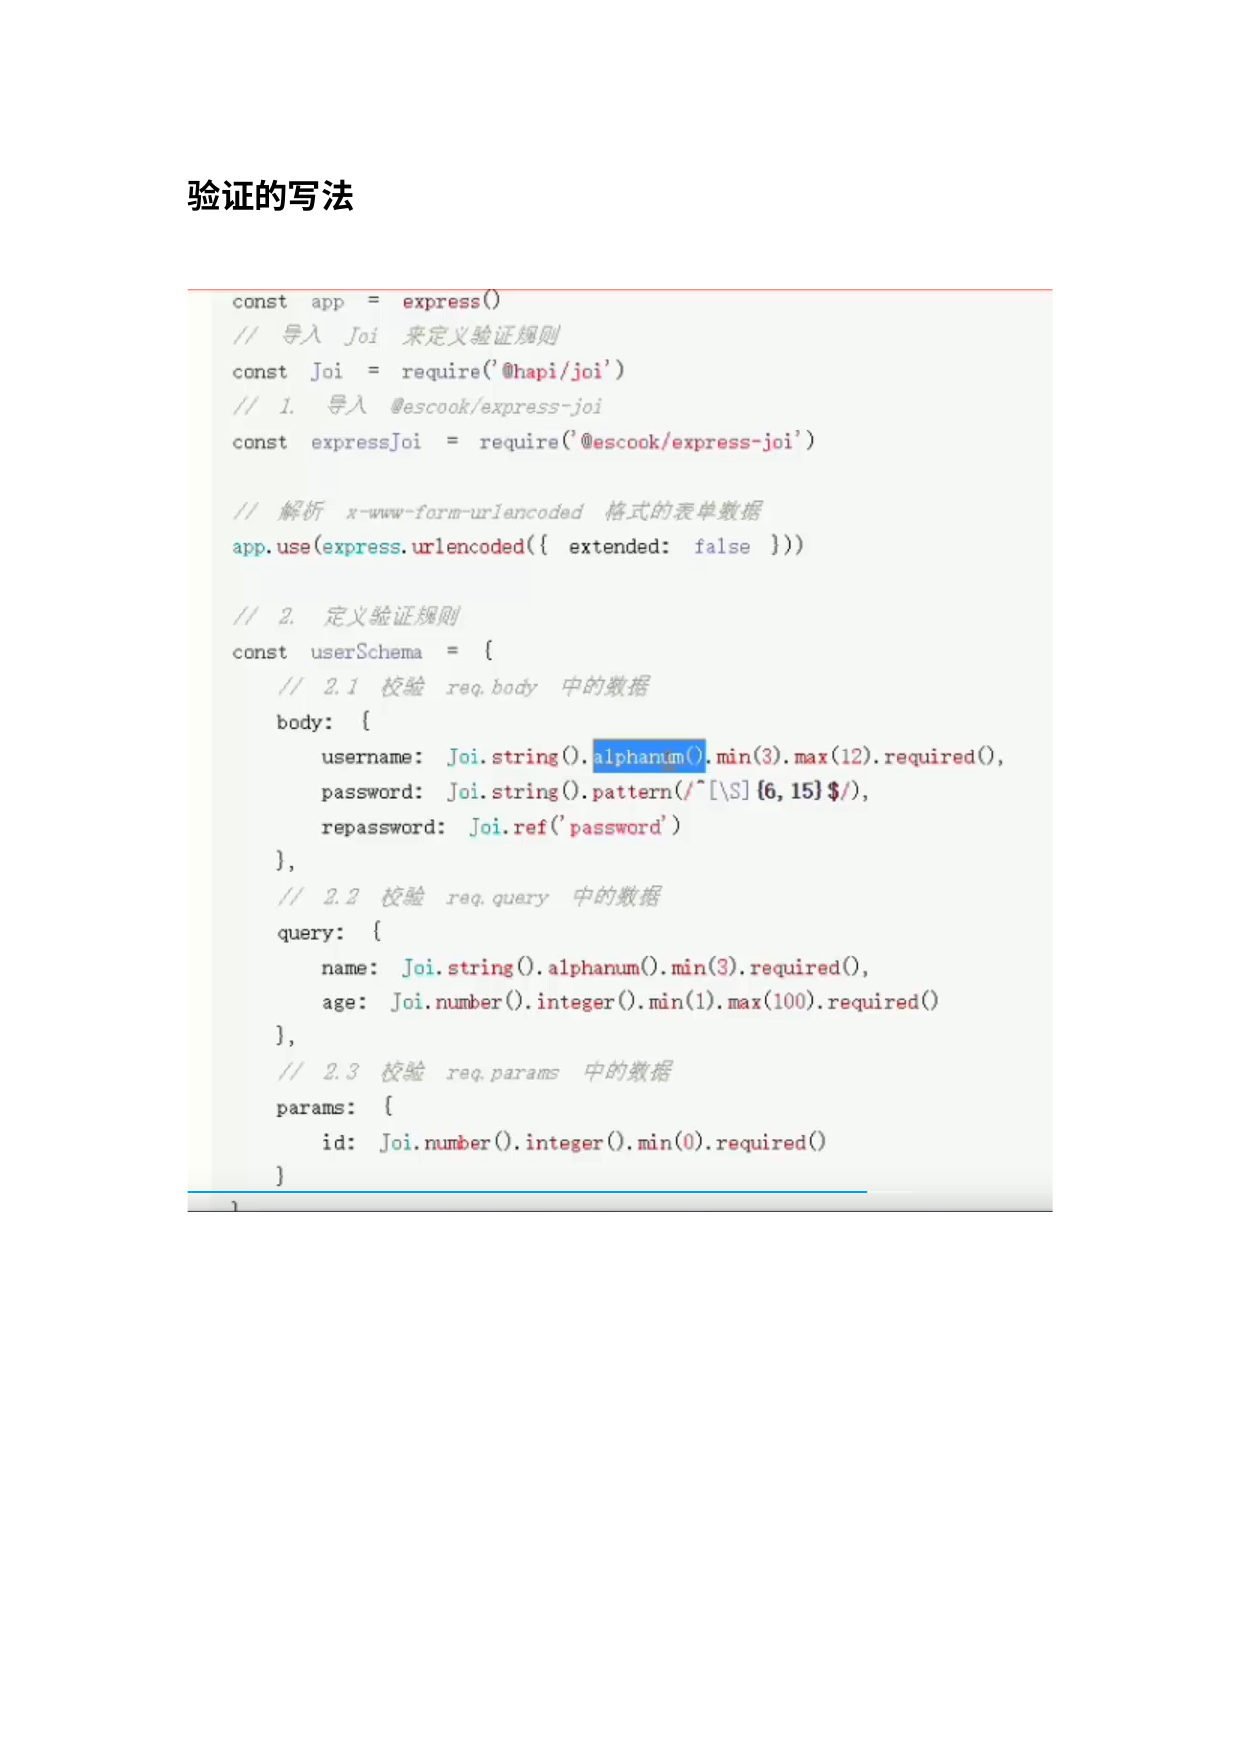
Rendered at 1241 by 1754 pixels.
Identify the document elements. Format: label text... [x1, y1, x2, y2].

subtitle 验证的写法 [187, 162, 1053, 227]
picture [187, 289, 1053, 1212]
